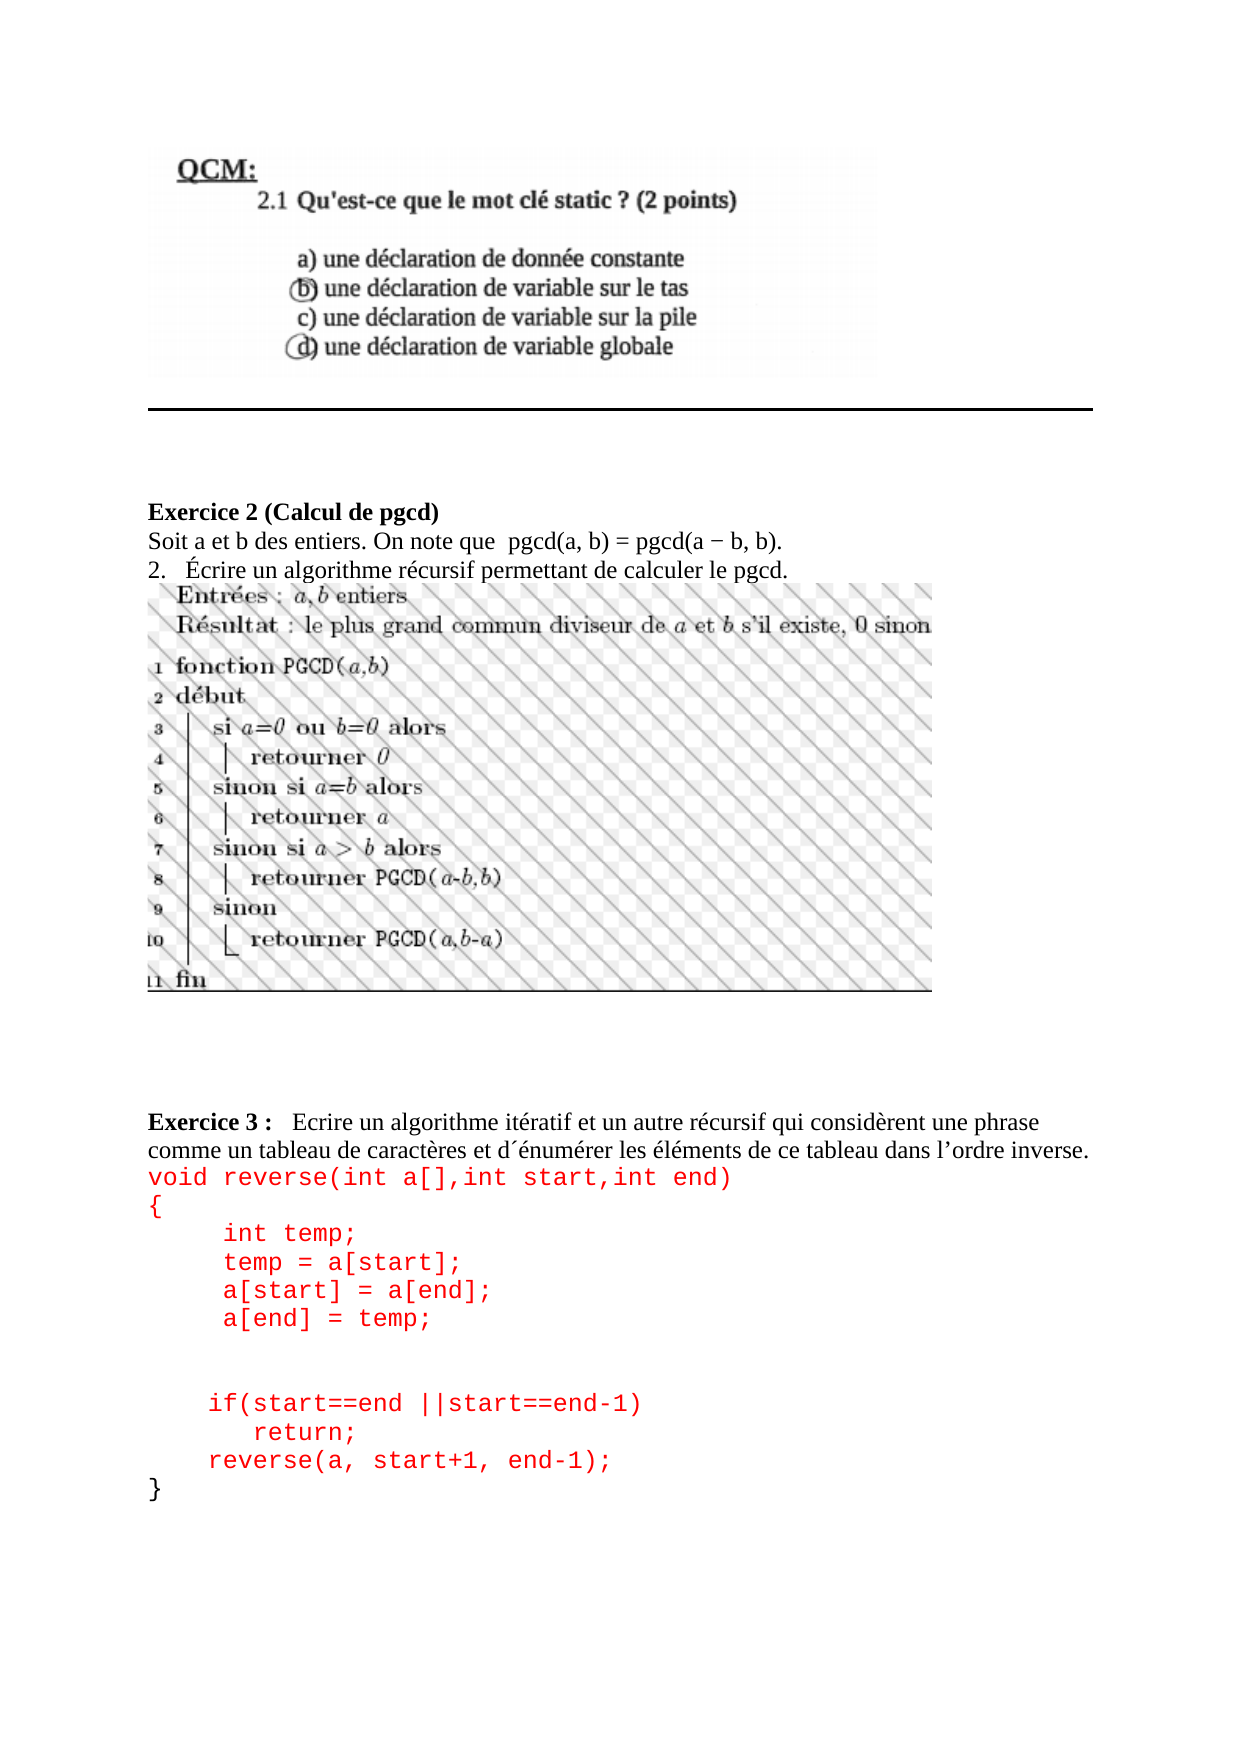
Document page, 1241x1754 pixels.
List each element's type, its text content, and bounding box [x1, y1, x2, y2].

text int temp; [148, 1221, 1093, 1249]
text void reverse(int a[],int start,int end) [148, 1164, 1093, 1192]
text if(start==end ||start==end-1) [148, 1391, 1093, 1419]
text Exercice 2 (Calcul de pgcd) [148, 497, 1093, 526]
text a[start] = a[end]; [148, 1277, 1093, 1306]
text temp = a[start]; [148, 1249, 1093, 1277]
picture [147, 583, 932, 992]
text a[end] = temp; [148, 1306, 1093, 1334]
list Écrire un algorithme récursif permettant de calculer le pgcd. [148, 555, 1093, 584]
text Soit a et b des entiers. On note que pgcd(a, b) = pgcd(a − b, b). [148, 526, 1093, 555]
picture [147, 147, 878, 378]
text { [148, 1192, 1093, 1221]
text } [148, 1476, 1093, 1504]
text Exercice 3 : Ecrire un algorithme itératif et un autre récursif qui considèrent une phrase comme un tableau de caractères et d´énumérer les éléments de ce tableau dans l’ordre inverse. [148, 1107, 1093, 1164]
text reverse(a, start+1, end-1); [148, 1447, 1093, 1476]
text return; [148, 1419, 1093, 1447]
